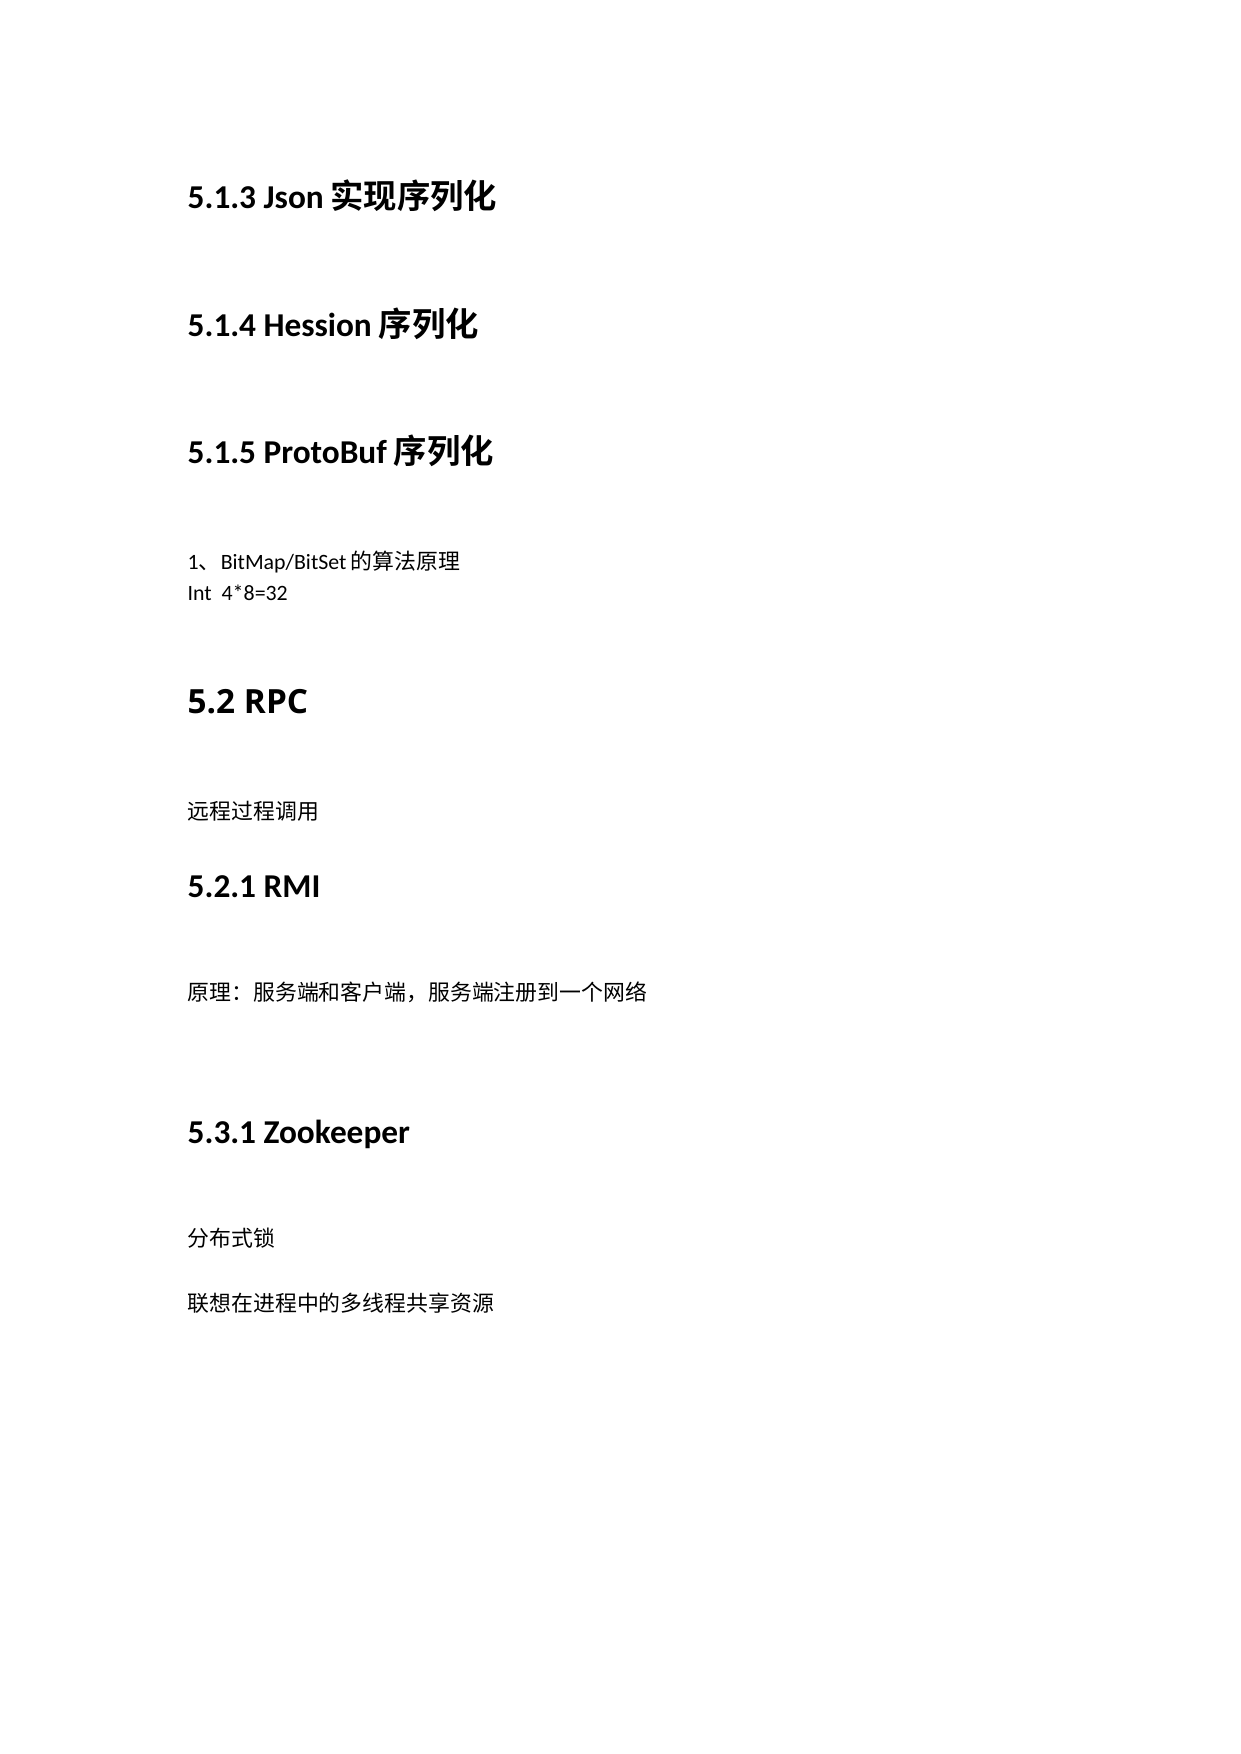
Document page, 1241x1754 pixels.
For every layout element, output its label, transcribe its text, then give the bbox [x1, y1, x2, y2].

text 联想在进程中的多线程共享资源 [187, 1286, 1053, 1318]
text Int 4*8=32 [187, 576, 1053, 608]
subtitle 5.1.4 Hession序列化 [187, 289, 1053, 354]
text 原理：服务端和客户端，服务端注册到一个网络 [187, 975, 1053, 1007]
subtitle 5.1.3 Json实现序列化 [187, 162, 1053, 227]
subtitle 5.2.1 RMI [187, 853, 1053, 918]
subtitle 5.1.5 ProtoBuf序列化 [187, 416, 1053, 481]
subtitle 5.2 RPC [187, 668, 1053, 733]
text 远程过程调用 [187, 793, 1053, 826]
text 分布式锁 [187, 1221, 1053, 1253]
text 1、BitMap/BitSet的算法原理 [187, 543, 1053, 576]
subtitle 5.3.1 Zookeeper [187, 1099, 1053, 1164]
